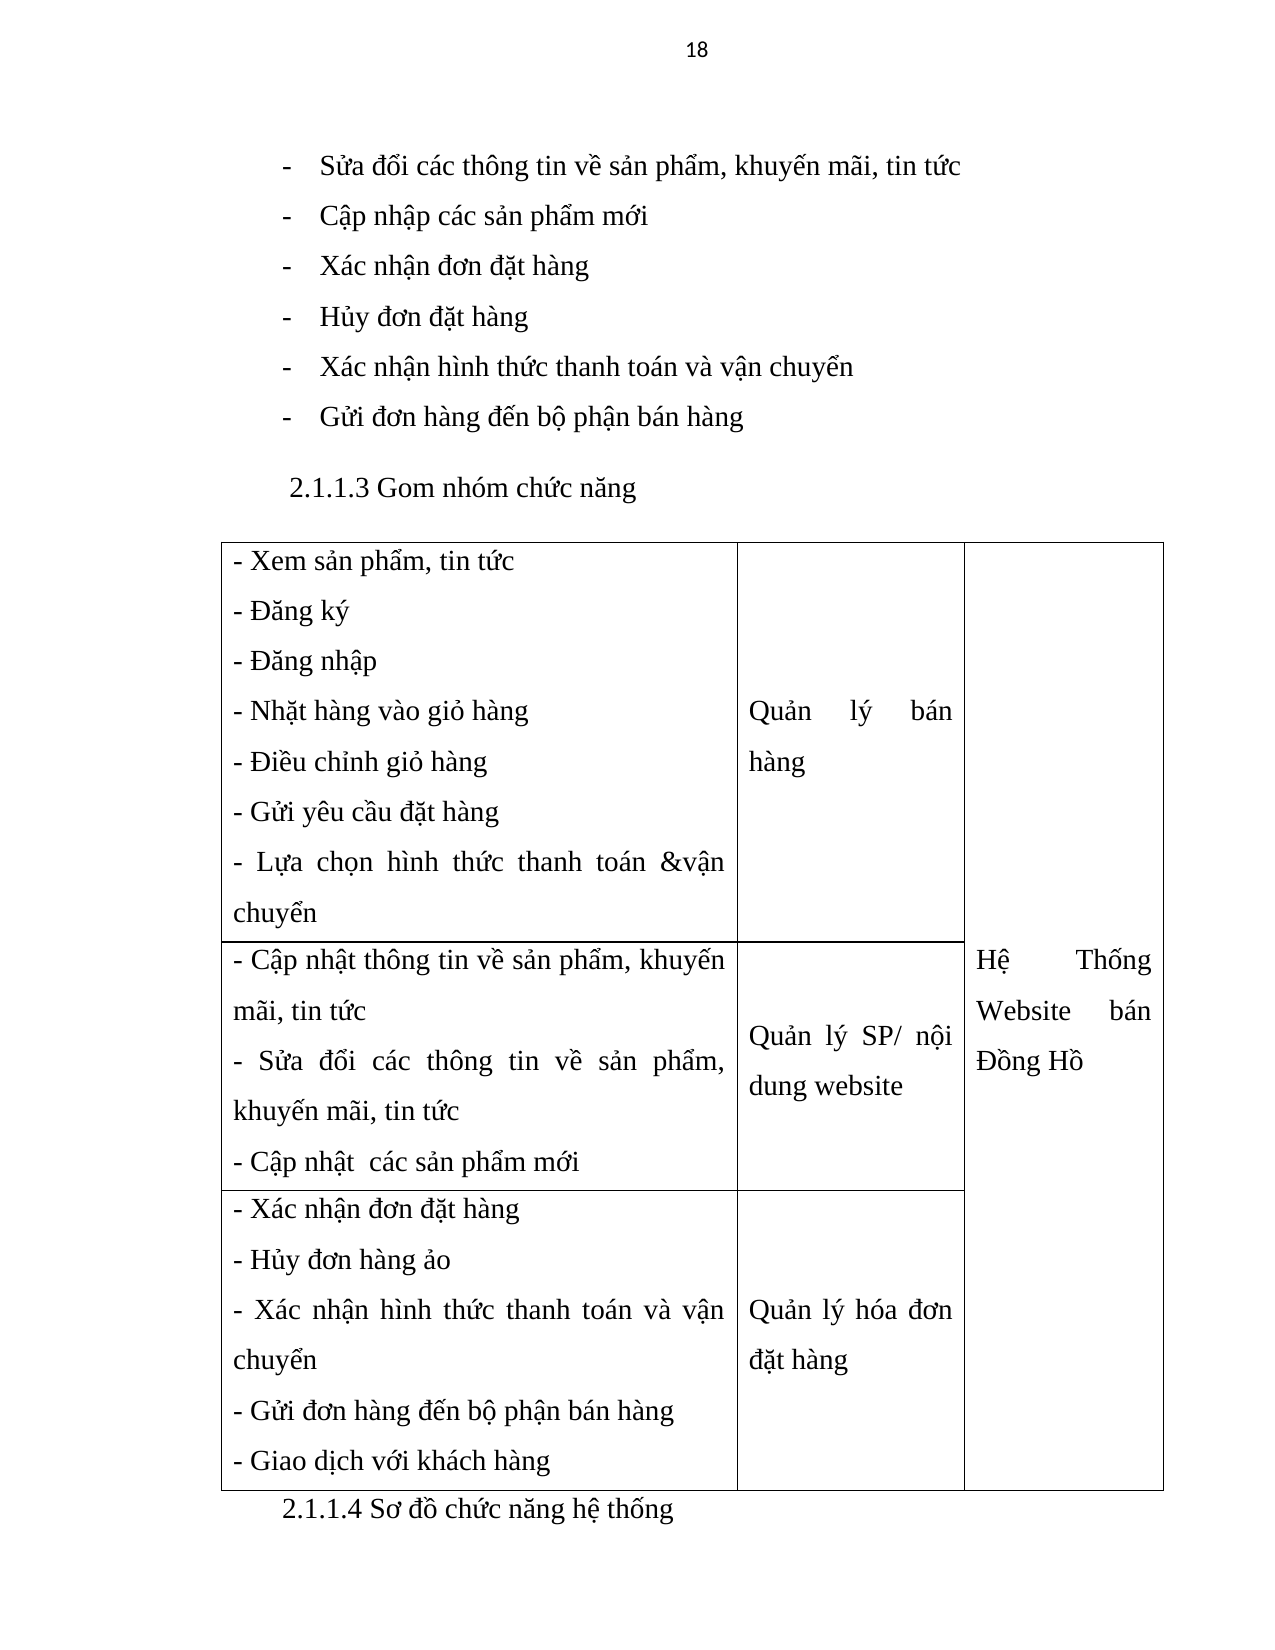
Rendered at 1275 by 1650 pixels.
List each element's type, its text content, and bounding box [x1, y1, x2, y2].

list Sửa đổi các thông tin về sản phẩm, khuyến mãi, tin tức [282, 148, 1186, 181]
table_cell - Xác nhận đơn đặt hàng - Hủy đơn hàng ảo - Xác nhận hình thức thanh toán và vận chuyển - Gửi đơn hàng đến bộ phận bán hàng - Giao dịch với khách hàng [222, 1191, 737, 1490]
list Cập nhập các sản phẩm mới [282, 198, 1186, 232]
table_header Quản lý bán hàng [738, 543, 964, 941]
list Gửi đơn hàng đến bộ phận bán hàng [282, 399, 1186, 433]
text 2.1.1.4 Sơ đồ chức năng hệ thống [207, 1491, 1186, 1524]
table_header - Xem sản phẩm, tin tức - Đăng ký - Đăng nhập - Nhặt hàng vào giỏ hàng - Điều chỉnh giỏ hàng - Gửi yêu cầu đặt hàng - Lựa chọn hình thức thanh toán &vận chuyển [222, 543, 737, 941]
table_cell Quản lý SP/ nội dung website [738, 943, 964, 1190]
table_header Hệ Thống Website bán Đồng Hồ [965, 543, 1163, 1490]
list Hủy đơn đặt hàng [282, 299, 1186, 332]
table_cell - Cập nhật thông tin về sản phẩm, khuyến mãi, tin tức - Sửa đổi các thông tin về sản phẩm, khuyến mãi, tin tức - Cập nhật các sản phẩm mới [222, 943, 737, 1190]
table_cell Quản lý hóa đơn đặt hàng [738, 1191, 964, 1490]
text 2.1.1.3 Gom nhóm chức năng [207, 470, 1186, 504]
list Xác nhận đơn đặt hàng [282, 248, 1186, 282]
list Xác nhận hình thức thanh toán và vận chuyển [282, 349, 1186, 382]
